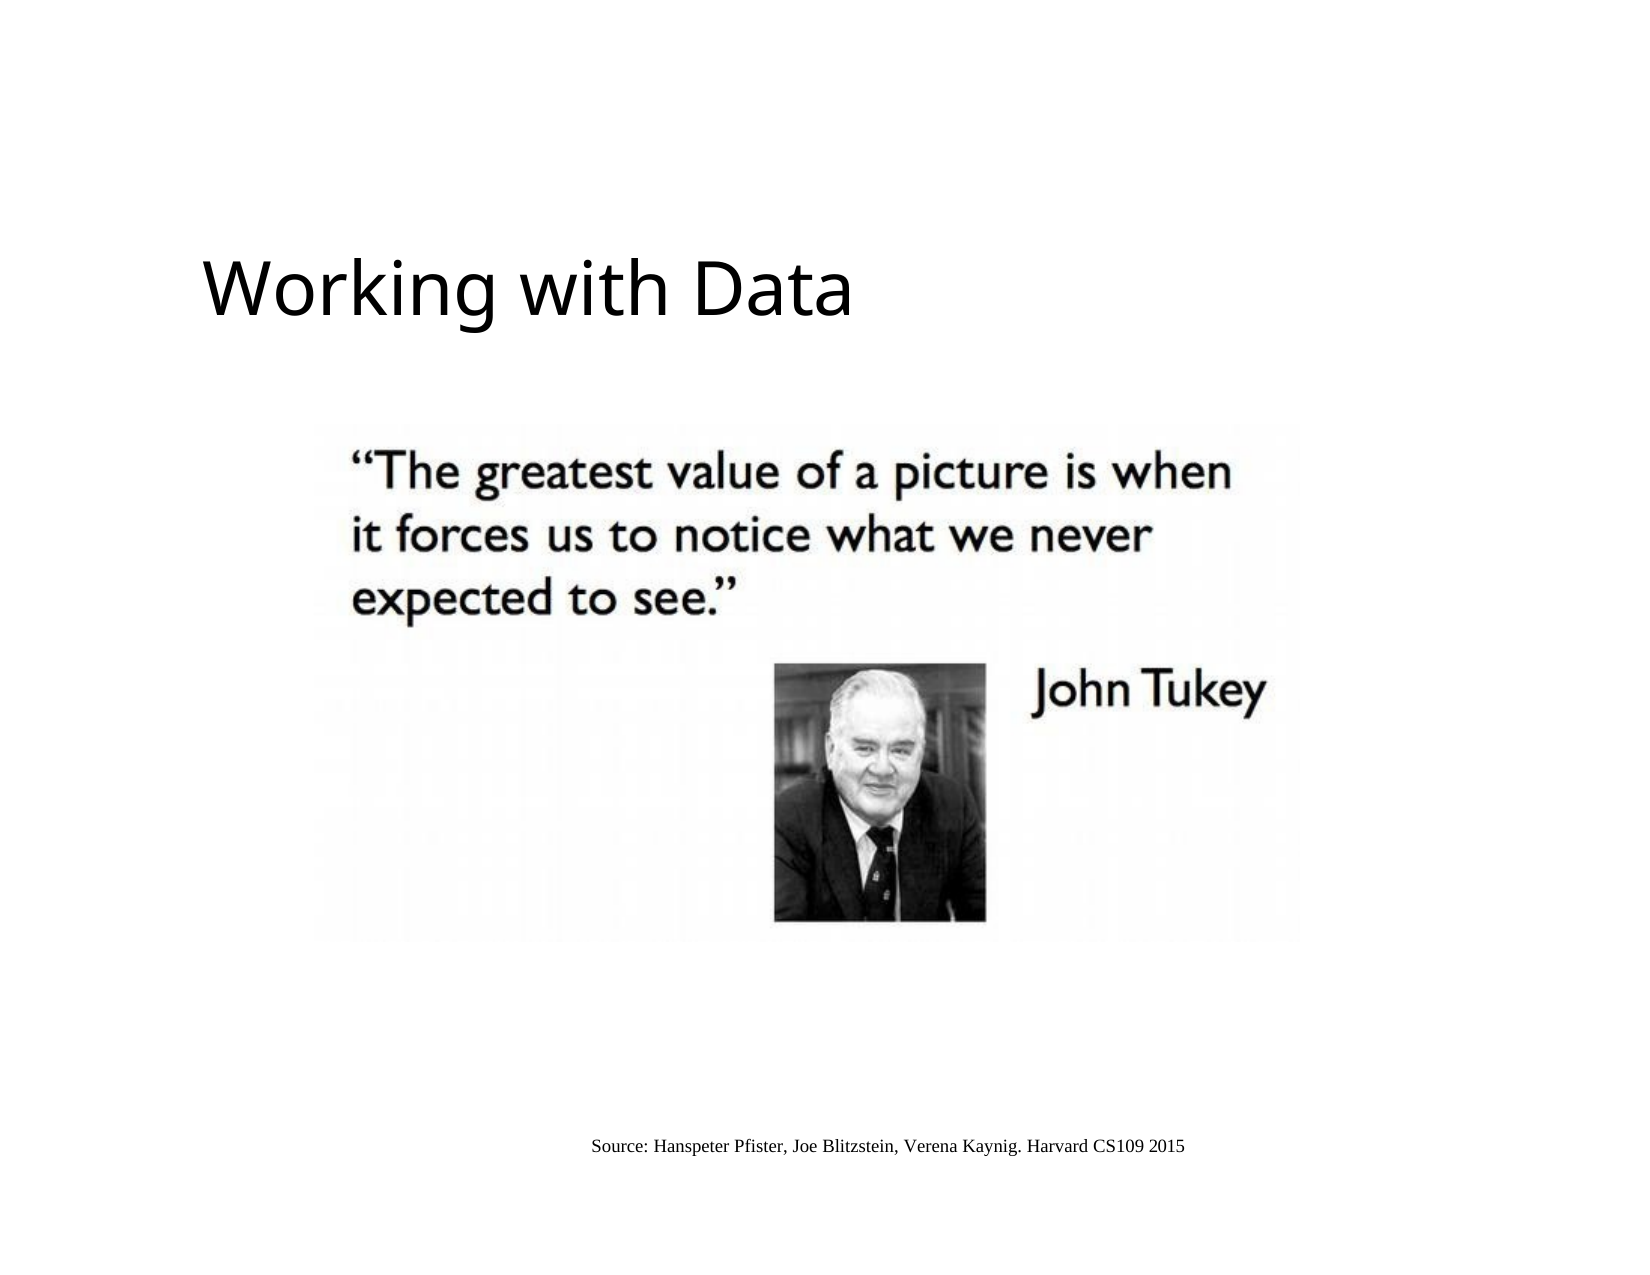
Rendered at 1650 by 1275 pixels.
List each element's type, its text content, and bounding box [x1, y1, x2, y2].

text Source: Hanspeter Pfister, Joe Blitzstein, Verena Kaynig. Harvard CS109 2015 [591, 1134, 1587, 1156]
text Working with Data [202, 235, 1587, 337]
picture [313, 424, 1300, 942]
